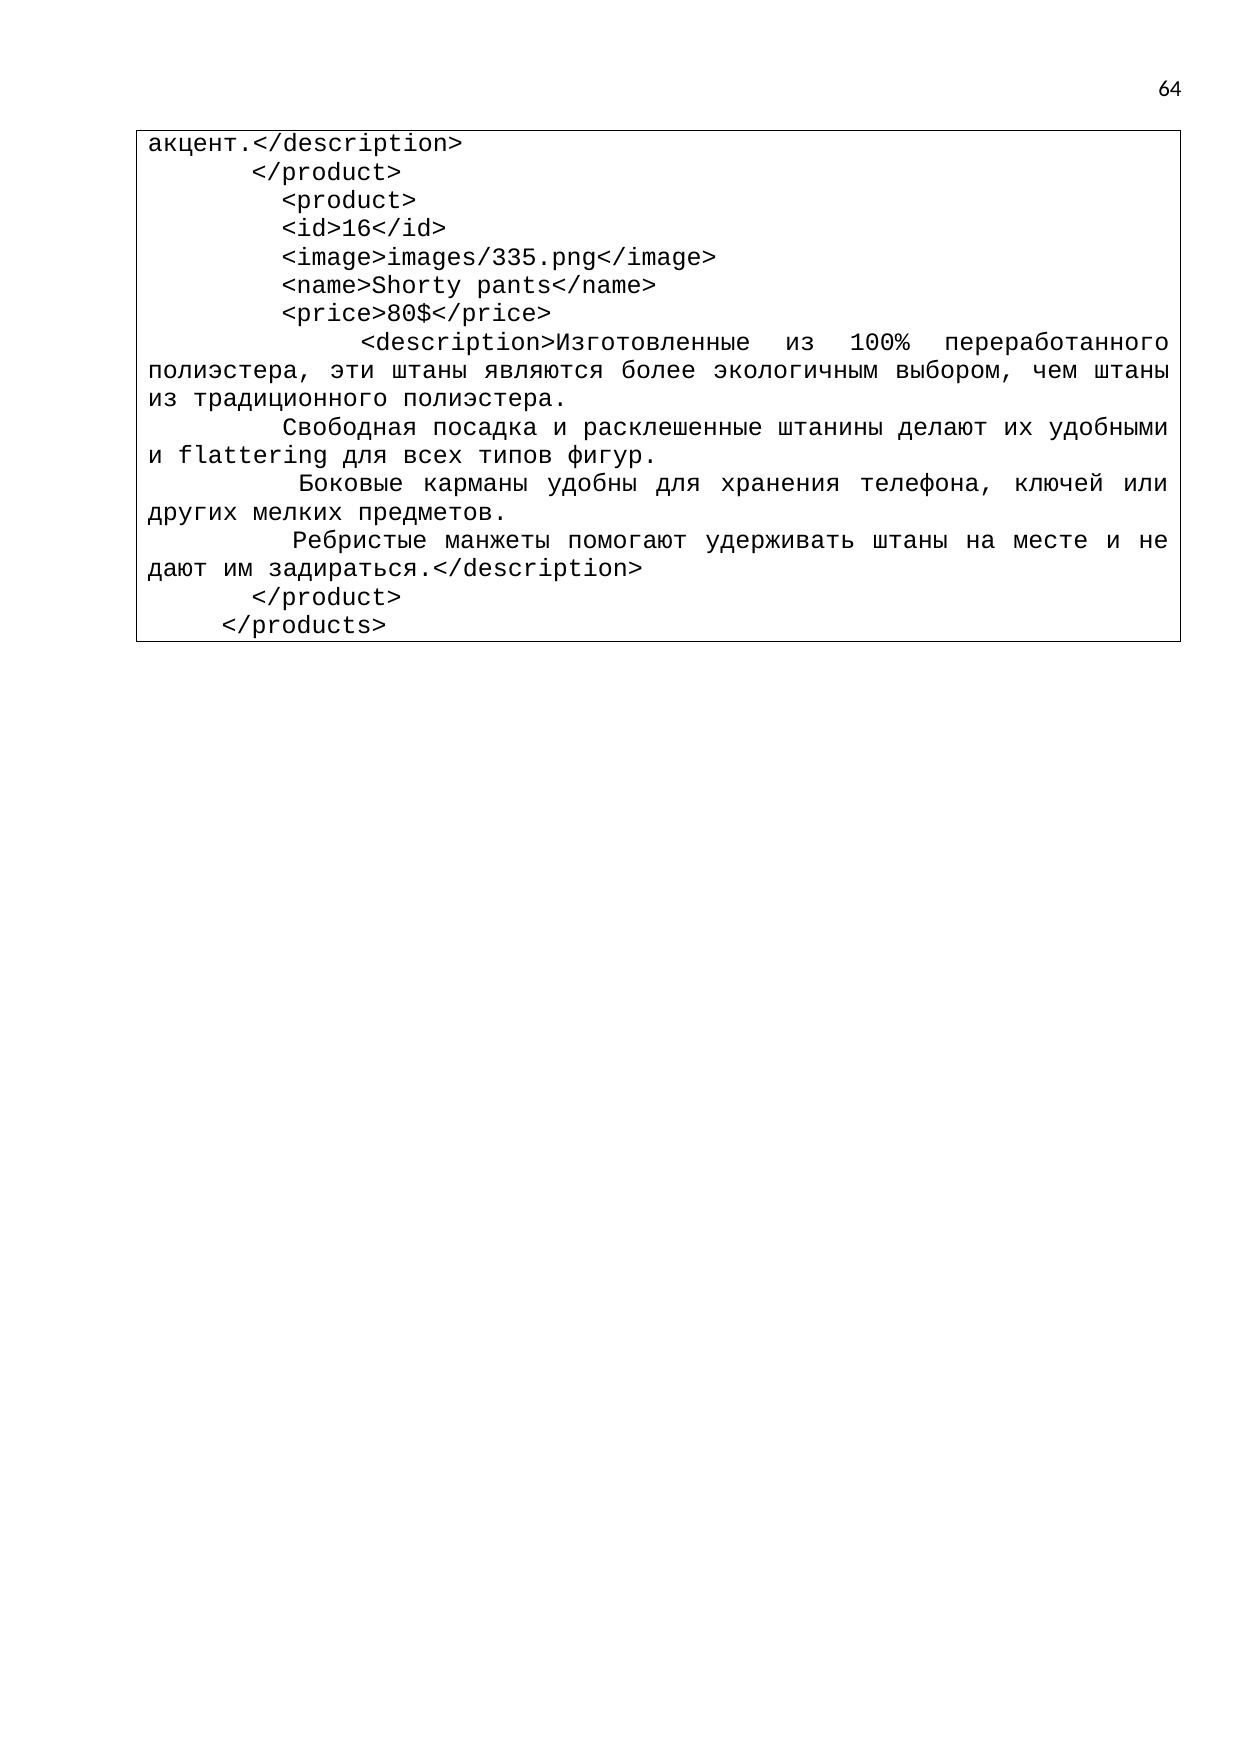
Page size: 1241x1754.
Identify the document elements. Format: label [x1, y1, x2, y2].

table_header [137, 131, 1180, 641]
